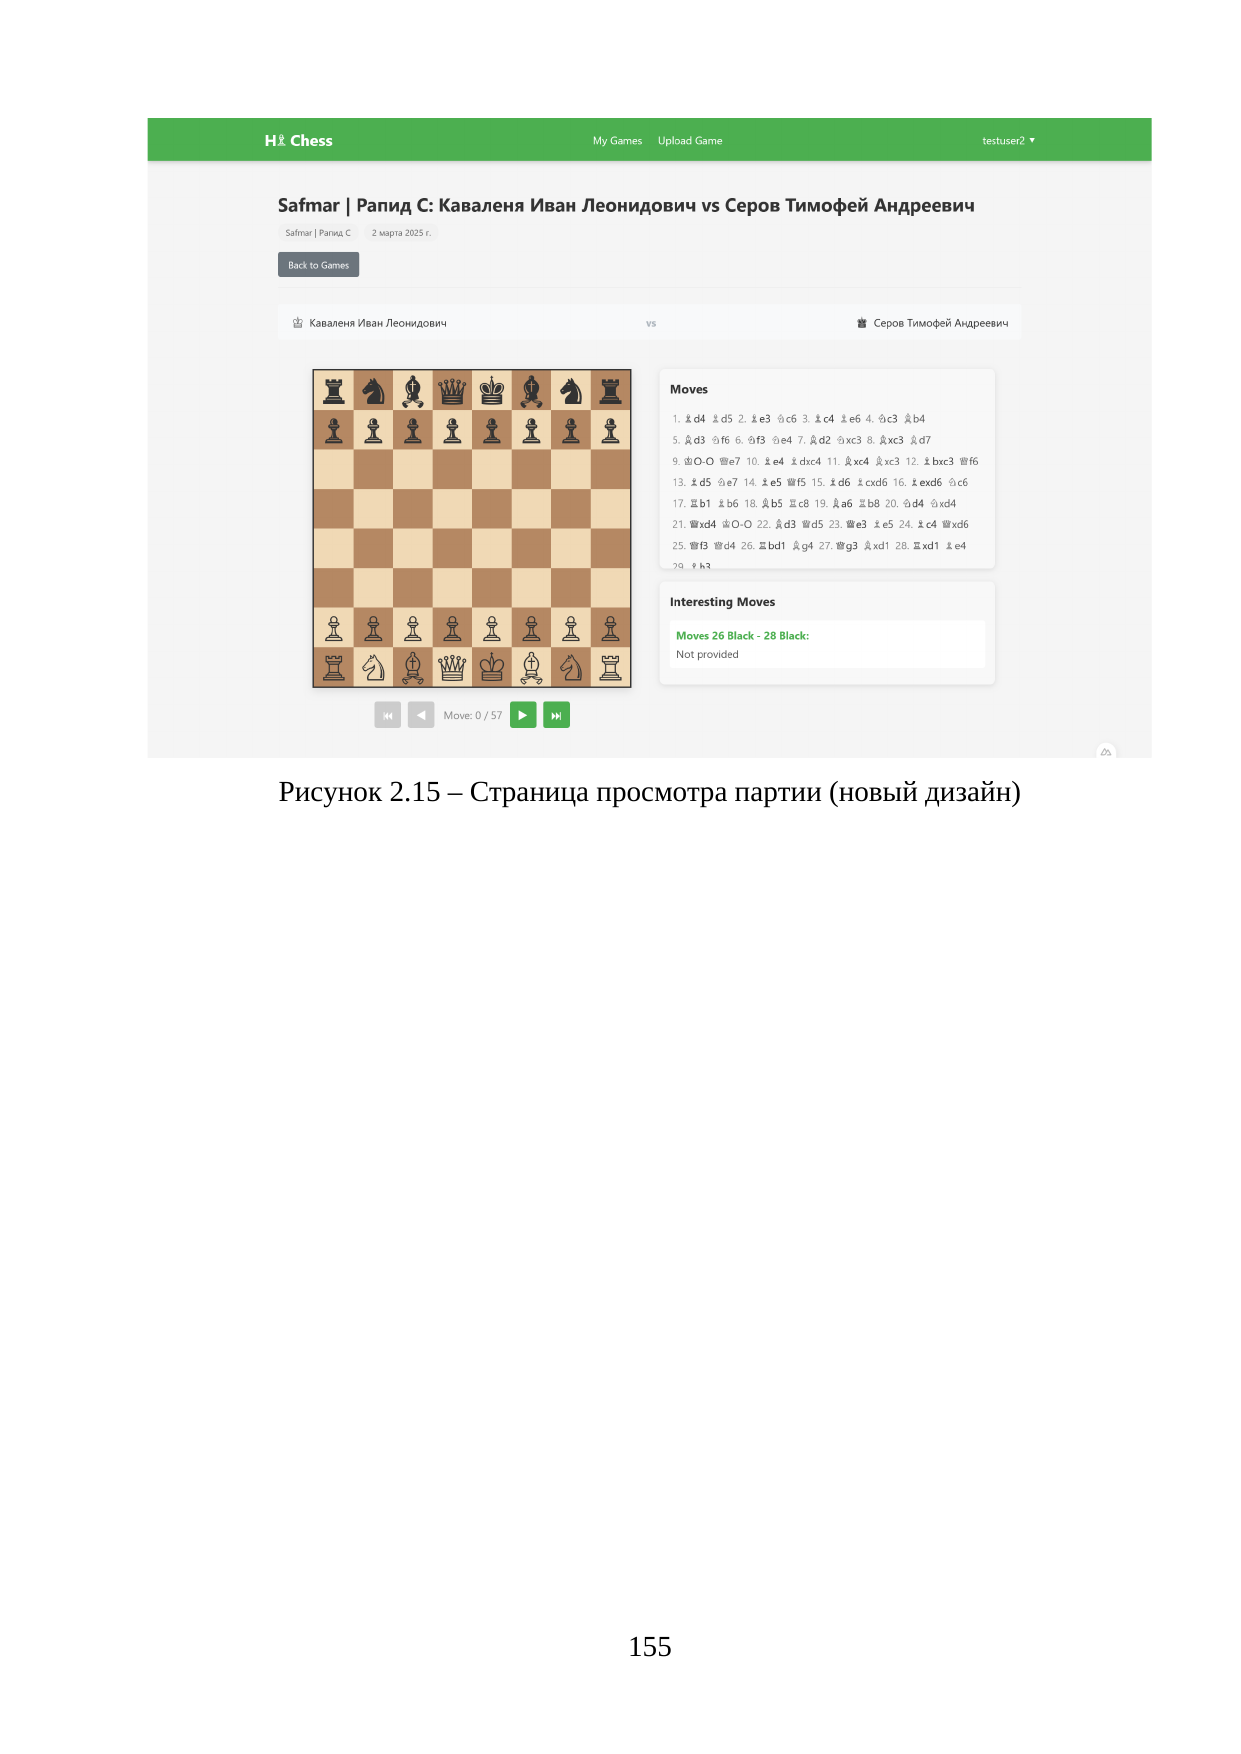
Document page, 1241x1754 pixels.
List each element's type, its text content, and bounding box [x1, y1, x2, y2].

text Рисунок 2.15 – Страница просмотра партии (новый дизайн) [118, 774, 1181, 808]
picture [147, 118, 1152, 758]
